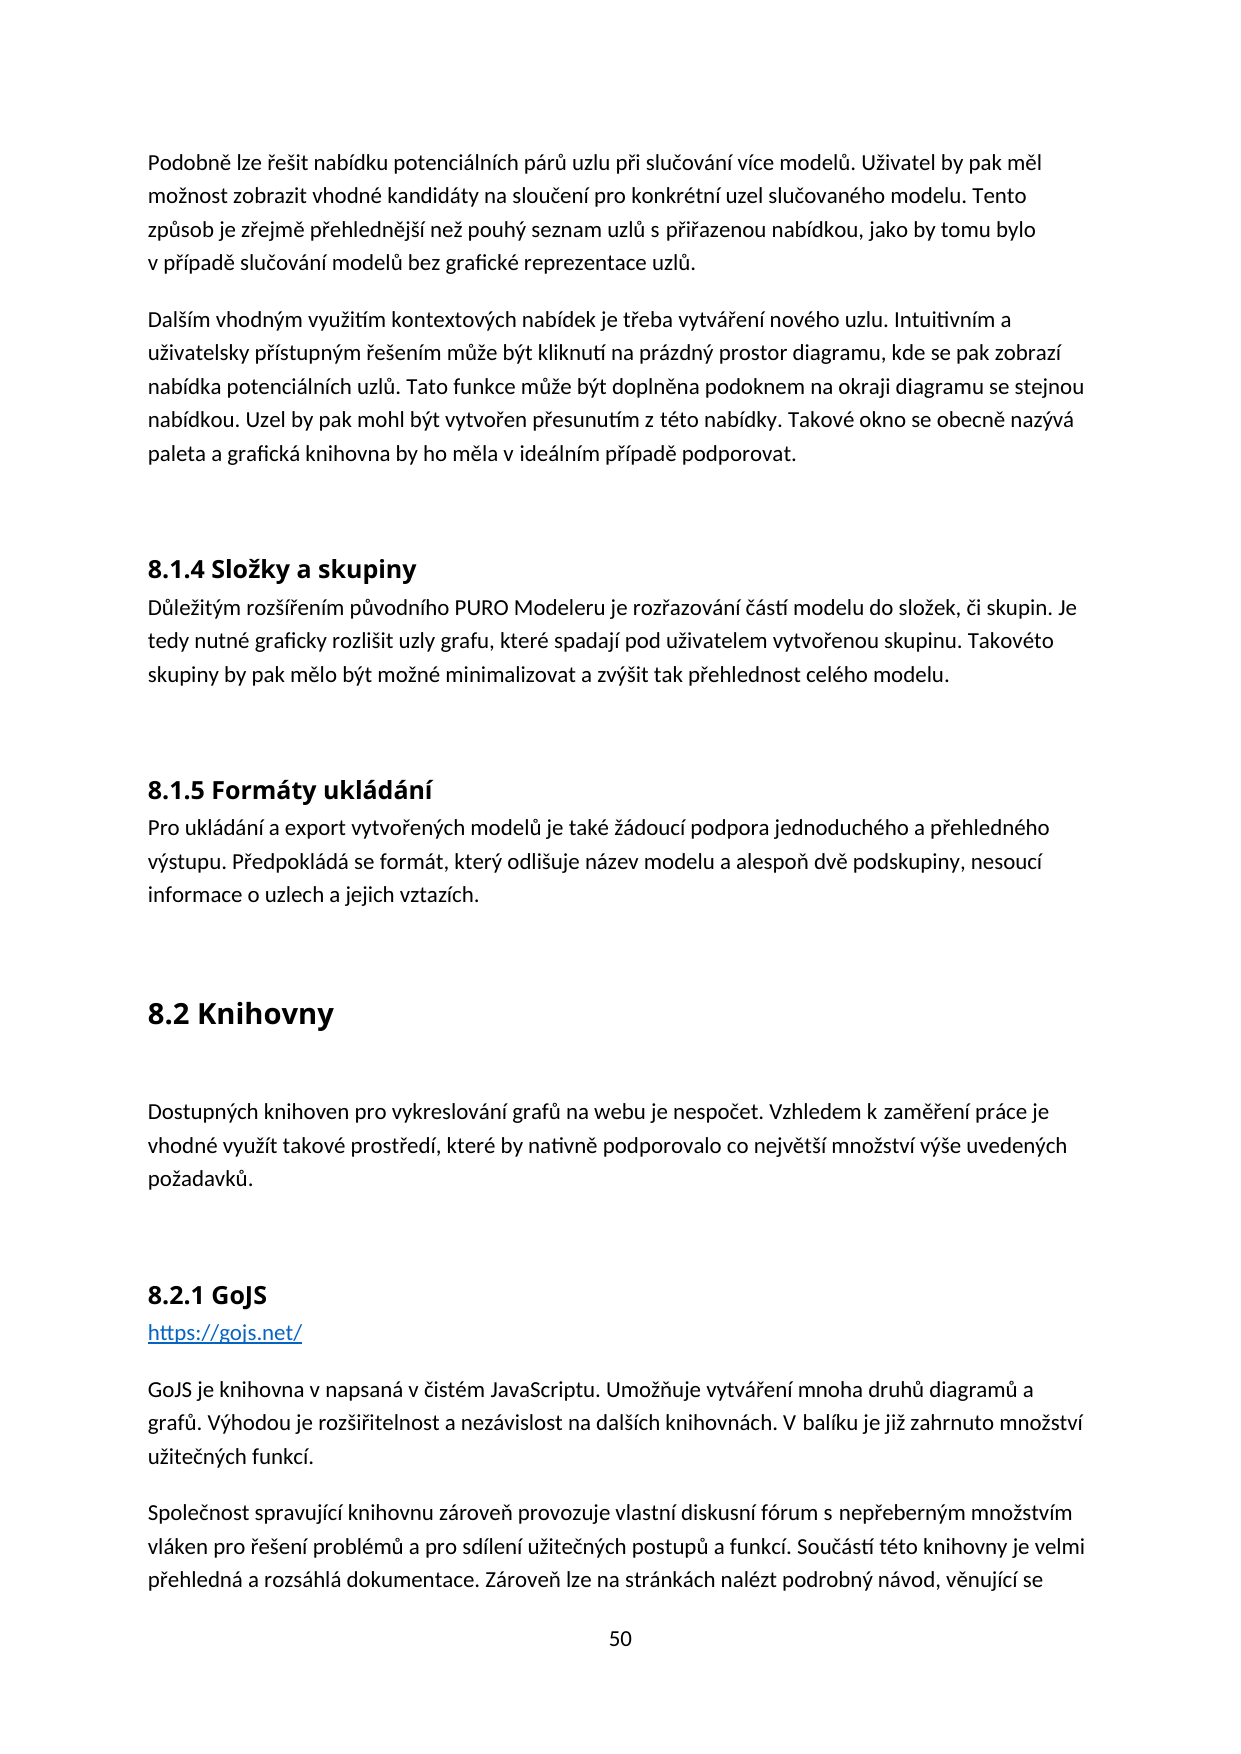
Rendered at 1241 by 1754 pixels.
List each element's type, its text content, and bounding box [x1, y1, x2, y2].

text GoJS je knihovna v napsaná v čistém JavaScriptu. Umožňuje vytváření mnoha druhů diagramů a grafů. Výhodou je rozšiřitelnost a nezávislost na dalších knihovnách. V balíku je již zahrnuto množství užitečných funkcí. [148, 1375, 1093, 1470]
text Dalším vhodným využitím kontextových nabídek je třeba vytváření nového uzlu. Intuitivním a uživatelsky přístupným řešením může být kliknutí na prázdný prostor diagramu, kde se pak zobrazí nabídka potenciálních uzlů. Tato funkce může být doplněna podoknem na okraji diagramu se stejnou nabídkou. Uzel by pak mohl být vytvořen přesunutím z této nabídky. Takové okno se obecně nazývá paleta a grafická knihovna by ho měla v ideálním případě podporovat. [148, 305, 1093, 467]
text Pro ukládání a export vytvořených modelů je také žádoucí podpora jednoduchého a přehledného výstupu. Předpokládá se formát, který odlišuje název modelu a alespoň dvě podskupiny, nesoucí informace o uzlech a jejich vztazích. [148, 813, 1093, 908]
text Podobně lze řešit nabídku potenciálních párů uzlu při slučování více modelů. Uživatel by pak měl možnost zobrazit vhodné kandidáty na sloučení pro konkrétní uzel slučovaného modelu. Tento způsob je zřejmě přehlednější než pouhý seznam uzlů s přiřazenou nabídkou, jako by tomu bylo v případě slučování modelů bez grafické reprezentace uzlů. [148, 148, 1093, 276]
text https://gojs.net/ [148, 1318, 1093, 1346]
subtitle GoJS [148, 1277, 1093, 1312]
text Důležitým rozšířením původního PURO Modeleru je rozřazování částí modelu do složek, či skupin. Je tedy nutné graficky rozlišit uzly grafu, které spadají pod uživatelem vytvořenou skupinu. Takovéto skupiny by pak mělo být možné minimalizovat a zvýšit tak přehlednost celého modelu. [148, 593, 1093, 688]
subtitle Knihovny [148, 993, 1093, 1033]
text Dostupných knihoven pro vykreslování grafů na webu je nespočet. Vzhledem k zaměření práce je vhodné využít takové prostředí, které by nativně podporovalo co největší množství výše uvedených požadavků. [148, 1097, 1093, 1193]
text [148, 1498, 1093, 1593]
subtitle Formáty ukládání [148, 773, 1093, 807]
subtitle Složky a skupiny [148, 552, 1093, 586]
